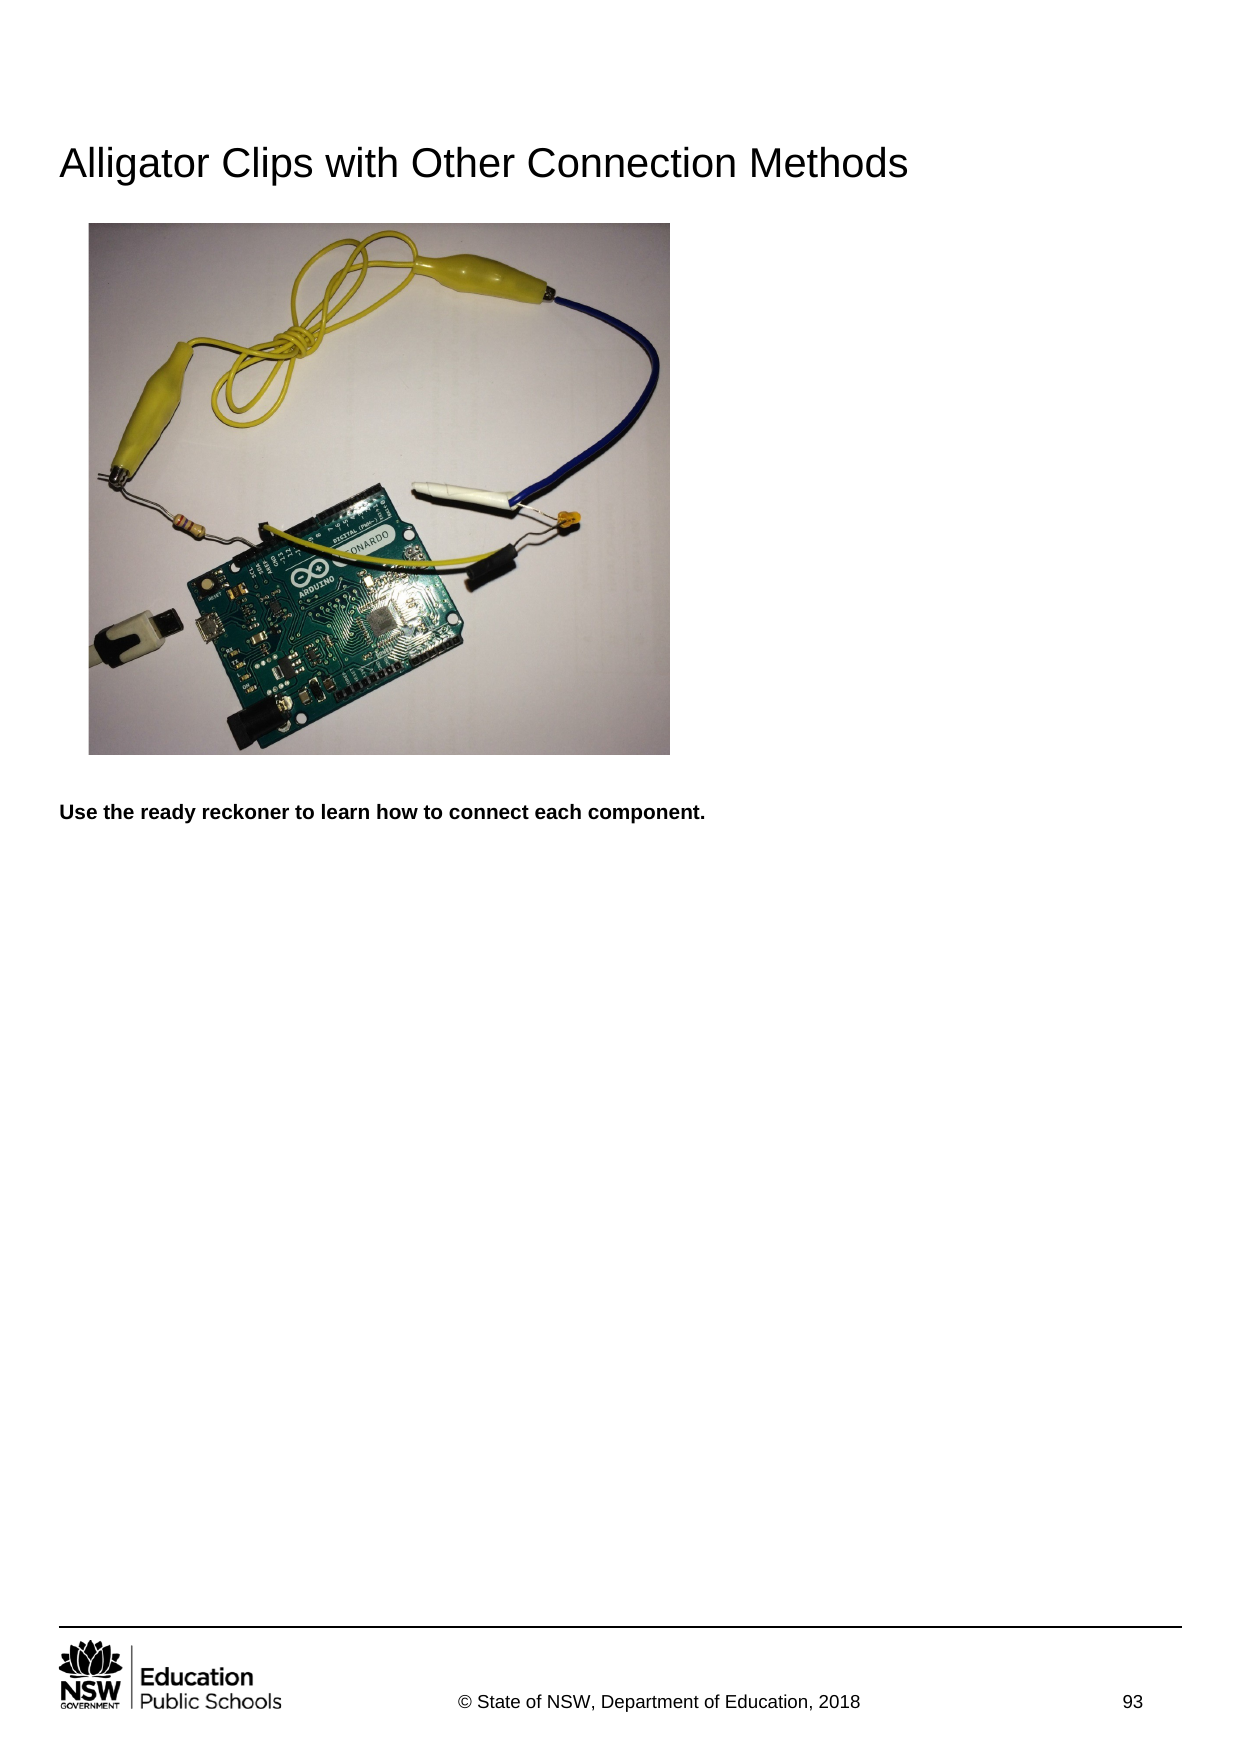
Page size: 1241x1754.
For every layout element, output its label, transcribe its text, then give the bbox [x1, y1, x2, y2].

picture [58, 1640, 282, 1709]
picture [88, 223, 670, 755]
text Alligator Clips with Other Connection Methods [59, 138, 1181, 186]
text Use the ready reckoner to learn how to connect each component. [59, 792, 1181, 823]
